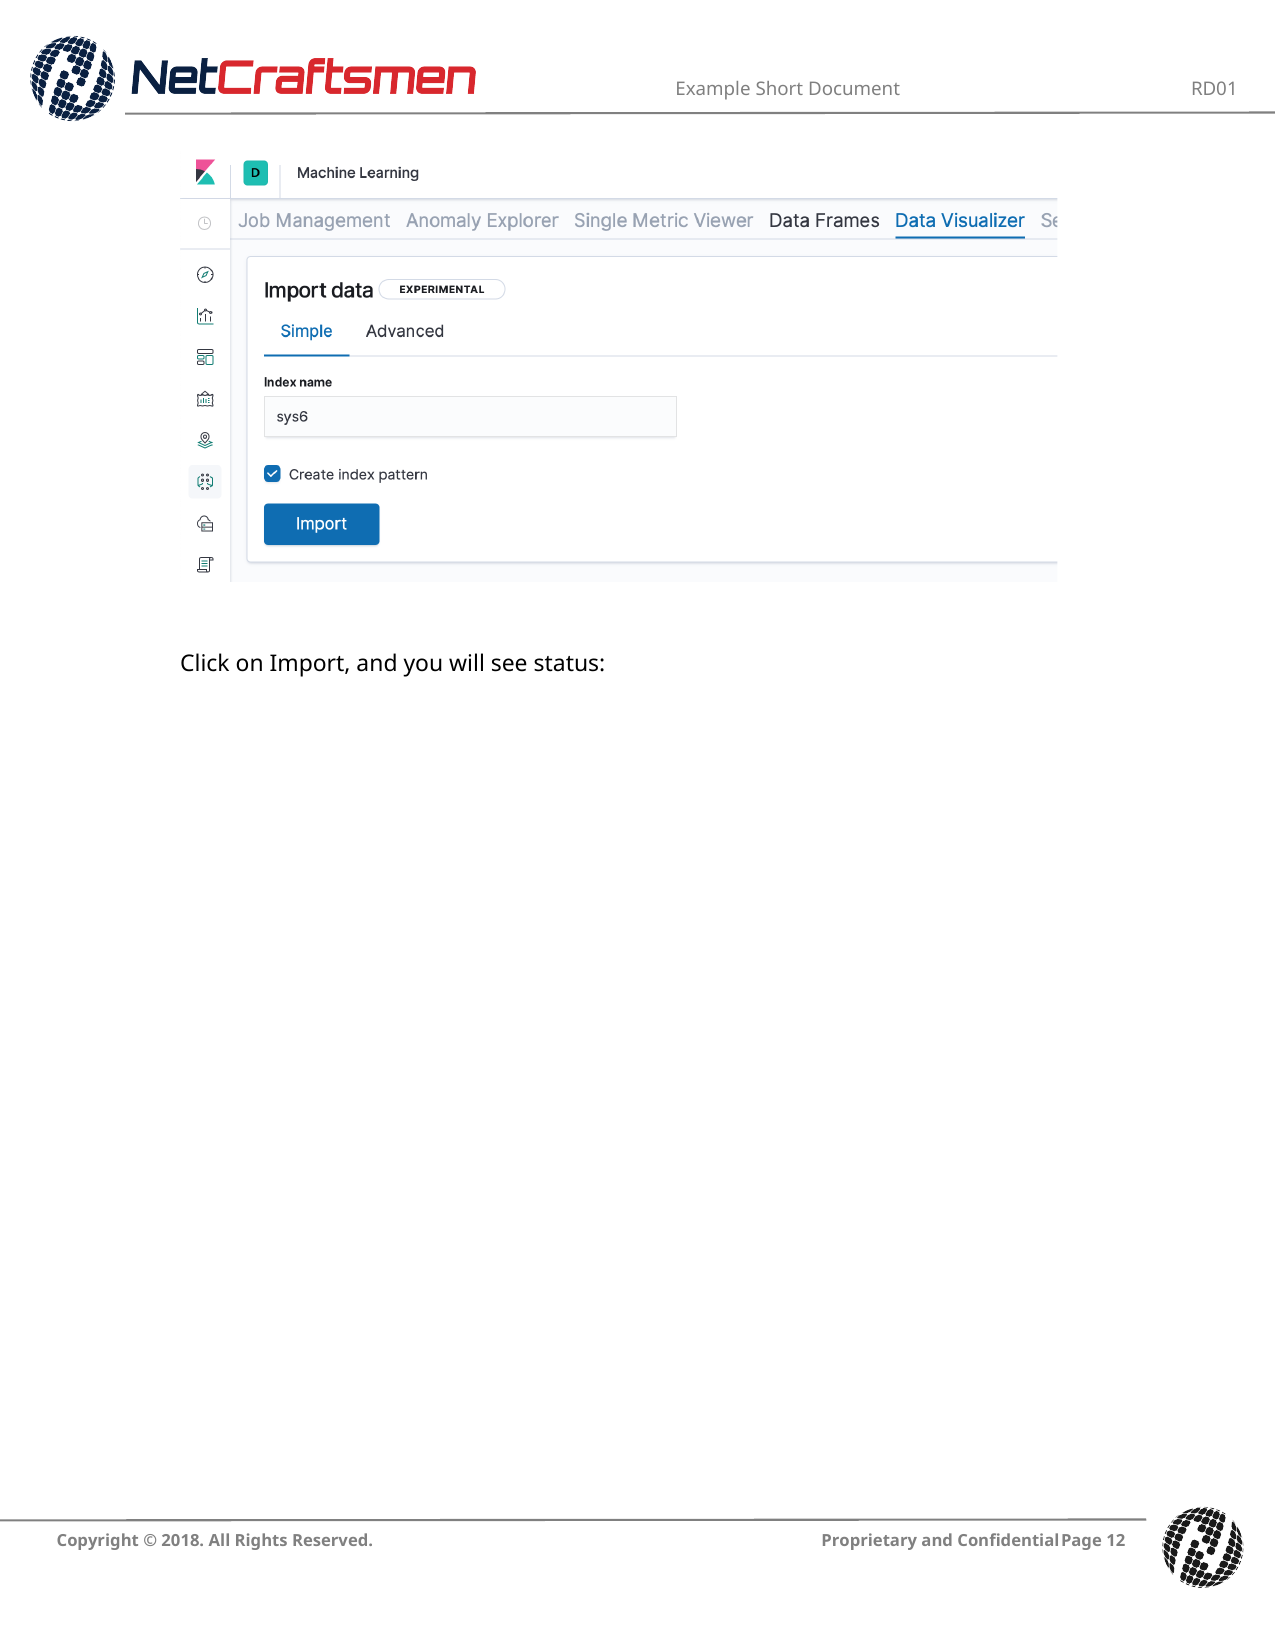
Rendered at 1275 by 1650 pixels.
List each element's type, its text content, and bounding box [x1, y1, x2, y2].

picture [1156, 1501, 1250, 1595]
picture [23, 24, 481, 133]
text Click on Import, and you will see status: [180, 647, 1095, 678]
picture [180, 150, 1058, 582]
